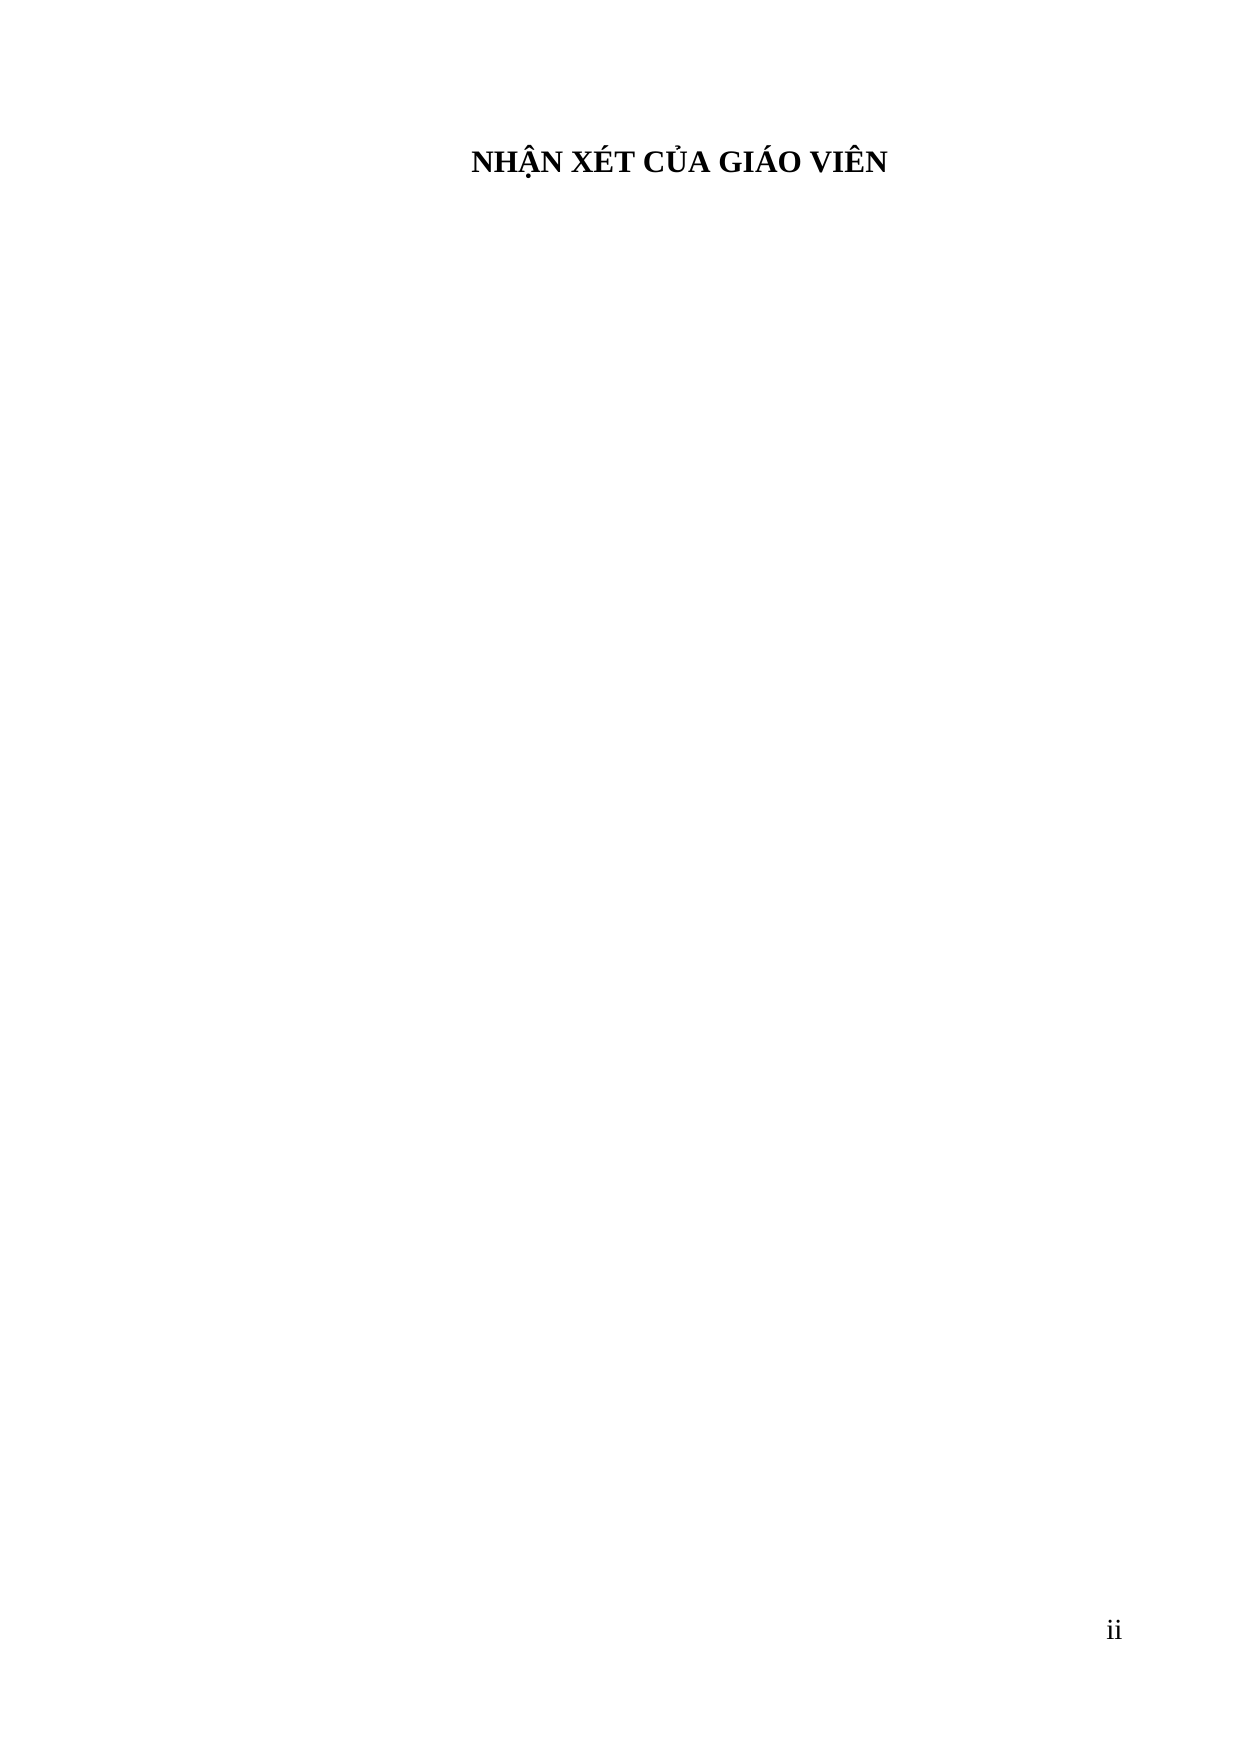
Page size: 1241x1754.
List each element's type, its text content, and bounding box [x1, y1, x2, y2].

subtitle NHẬN XÉT CỦA GIÁO VIÊN [237, 143, 1122, 179]
